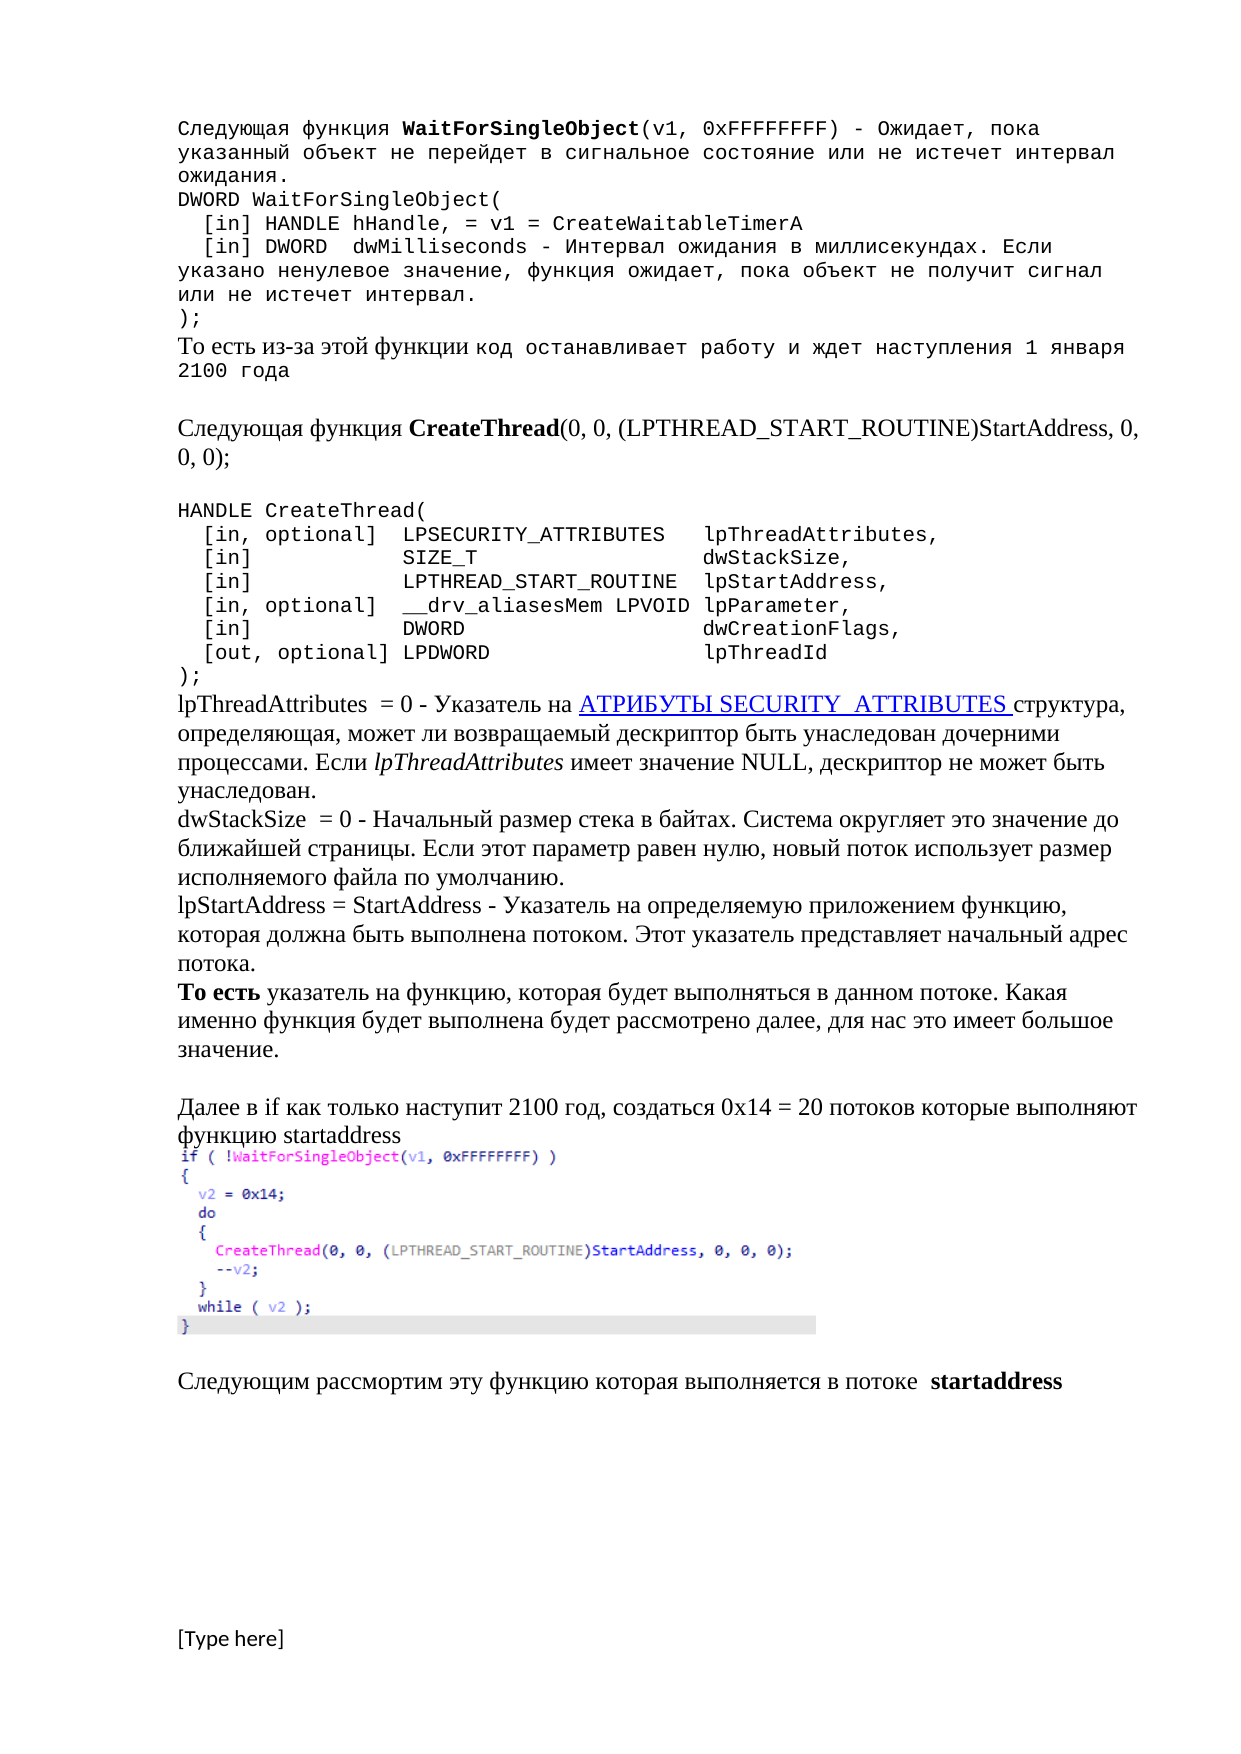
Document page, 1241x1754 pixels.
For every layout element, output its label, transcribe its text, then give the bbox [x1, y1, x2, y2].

text [in] SIZE_T dwStackSize, [177, 547, 1152, 571]
text ); [177, 666, 1152, 689]
text То есть указатель на функцию, которая будет выполняться в данном потоке. Какая именно функция будет выполнена будет рассмотрено далее, для нас это имеет большое значение. [177, 977, 1152, 1063]
text DWORD WaitForSingleObject( [177, 189, 1152, 213]
text Следующим рассмортим эту функцию которая выполняется в потоке startaddress [177, 1366, 1152, 1394]
text Далее в if как только наступит 2100 год, создаться 0x14 = 20 потоков которые выполняют функцию startaddress [177, 1092, 1152, 1149]
text HANDLE CreateThread( [177, 500, 1152, 524]
text [in] DWORD dwCreationFlags, [177, 618, 1152, 642]
text Следующая функция WaitForSingleObject(v1, 0xFFFFFFFF) - Ожидает, пока указанный объект не перейдет в сигнальное состояние или не истечет интервал ожидания. [177, 118, 1152, 189]
text [in, optional] LPSECURITY_ATTRIBUTES lpThreadAttributes, [177, 524, 1152, 547]
text То есть из-за этой функции код останавливает работу и ждет наступления 1 января 2100 года [177, 331, 1152, 384]
picture [177, 1149, 816, 1337]
text ); [177, 307, 1152, 331]
text lpThreadAttributes = 0 - Указатель на АТРИБУТЫ SECURITY_ATTRIBUTES структура, определяющая, может ли возвращаемый дескриптор быть унаследован дочерними процессами. Если lpThreadAttributes имеет значение NULL, дескриптор не может быть унаследован. [177, 689, 1152, 804]
text Следующая функция CreateThread(0, 0, (LPTHREAD_START_ROUTINE)StartAddress, 0, 0, 0); [177, 413, 1152, 471]
text [in, optional] __drv_aliasesMem LPVOID lpParameter, [177, 594, 1152, 618]
text [in] DWORD dwMilliseconds - Интервал ожидания в миллисекундах. Если указано ненулевое значение, функция ожидает, пока объект не получит сигнал или не истечет интервал. [177, 236, 1152, 307]
text [in] LPTHREAD_START_ROUTINE lpStartAddress, [177, 571, 1152, 594]
text dwStackSize = 0 - Начальный размер стека в байтах. Система округляет это значение до ближайшей страницы. Если этот параметр равен нулю, новый поток использует размер исполняемого файла по умолчанию. [177, 804, 1152, 890]
text [in] HANDLE hHandle, = v1 = CreateWaitableTimerA [177, 213, 1152, 236]
text lpStartAddress = StartAddress - Указатель на определяемую приложением функцию, которая должна быть выполнена потоком. Этот указатель представляет начальный адрес потока. [177, 890, 1152, 977]
text [out, optional] LPDWORD lpThreadId [177, 642, 1152, 666]
